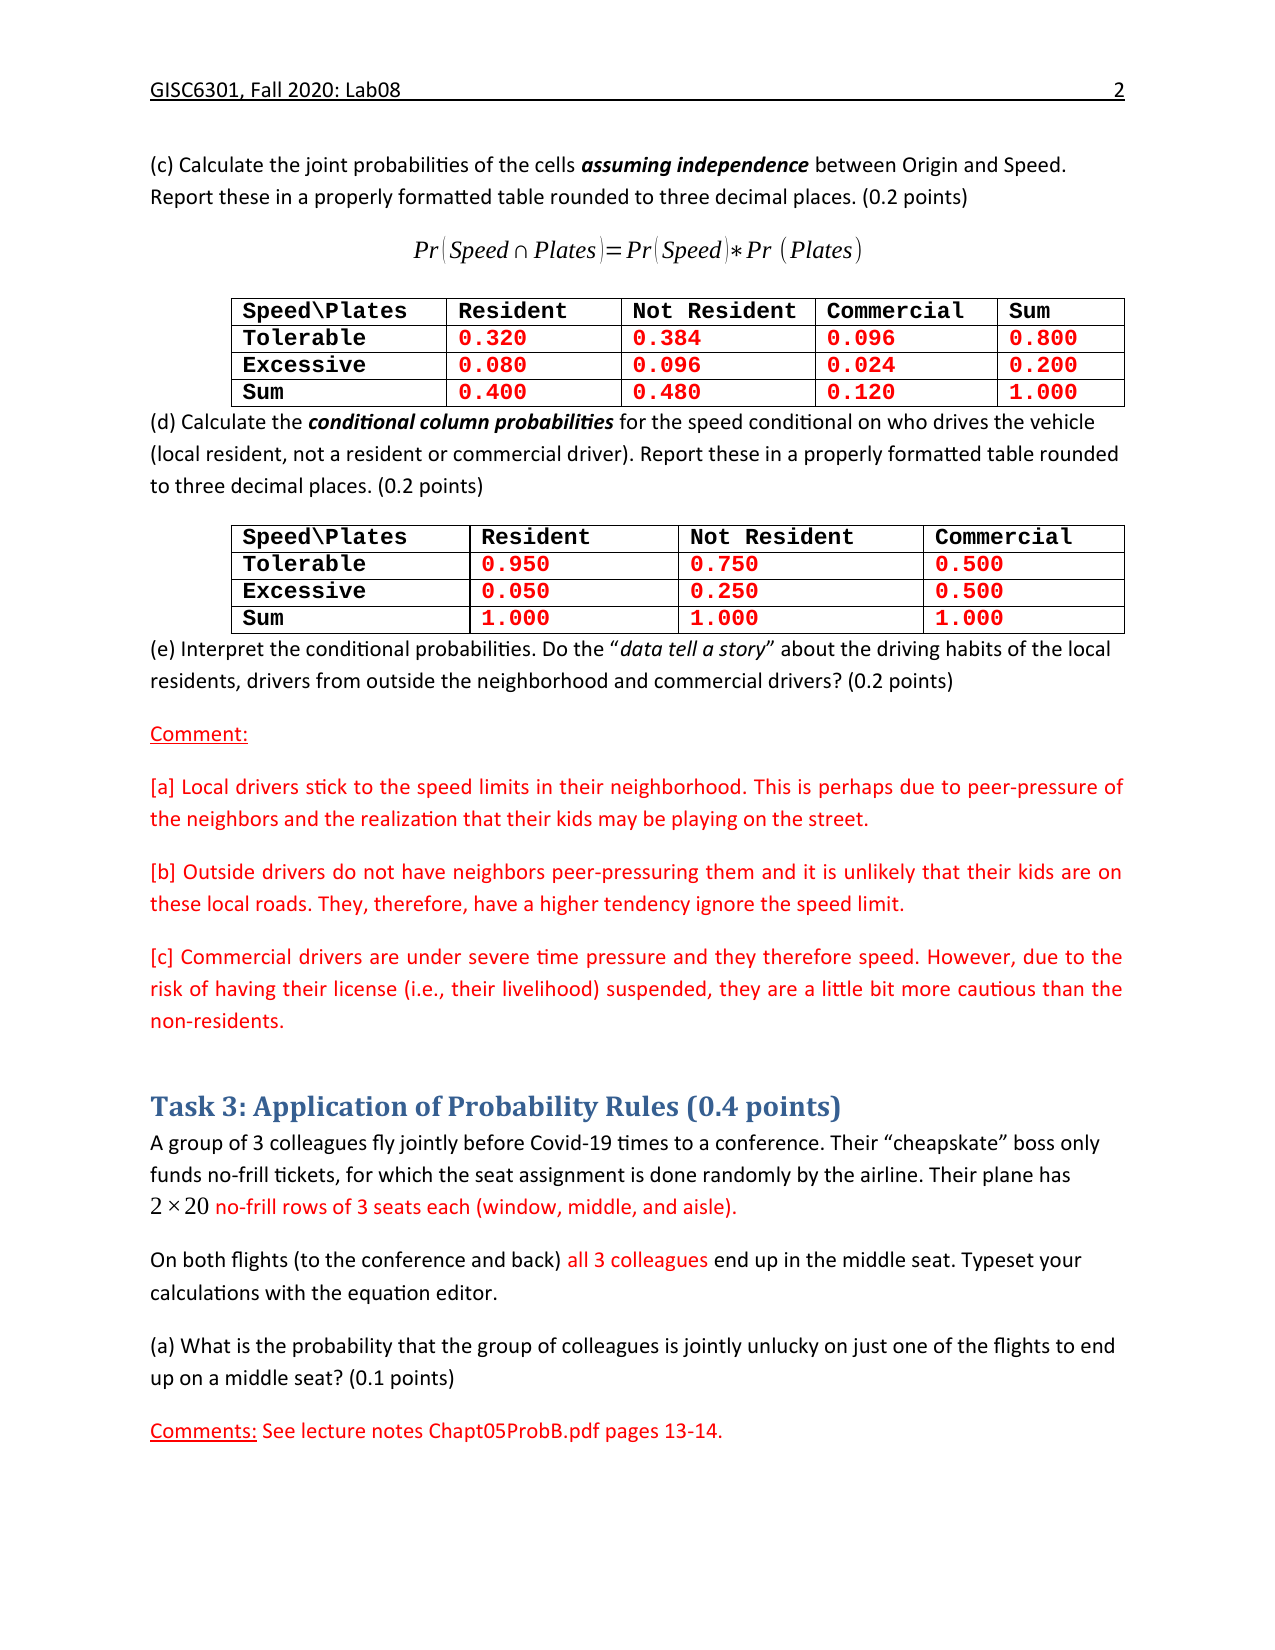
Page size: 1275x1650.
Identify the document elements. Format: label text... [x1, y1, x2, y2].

table_header Resident [447, 299, 621, 325]
text (d) Calculate the conditional column probabilities for the speed conditional on who drives the vehicle (local resident, not a resident or commercial driver). Report these in a properly formatted table rounded to three decimal places. (0.2 points) [150, 407, 1125, 500]
table_cell Excessive [232, 580, 469, 606]
table_cell 0.050 [471, 580, 678, 606]
table_cell 0.500 [924, 580, 1124, 606]
table_cell 1.000 [998, 380, 1124, 406]
table_header Commercial [924, 526, 1124, 552]
table_cell Sum [232, 380, 446, 406]
table_cell 0.200 [998, 353, 1124, 379]
table_cell 0.096 [622, 353, 815, 379]
text [a] Local drivers stick to the speed limits in their neighborhood. This is perhaps due to peer-pressure of the neighbors and the realization that their kids may be playing on the street. [150, 772, 1125, 832]
table_cell 0.500 [924, 553, 1124, 579]
table_cell 0.950 [471, 553, 678, 579]
table_cell 0.120 [816, 380, 997, 406]
table_cell 0.080 [447, 353, 621, 379]
table_header Not Resident [622, 299, 815, 325]
table_cell 0.024 [816, 353, 997, 379]
table_header Resident [471, 526, 678, 552]
table_cell Sum [232, 607, 469, 633]
table_cell 0.096 [816, 326, 997, 352]
table_cell Tolerable [232, 553, 469, 579]
table_header Sum [998, 299, 1124, 325]
text A group of 3 colleagues fly jointly before Covid-19 times to a conference. Their “cheapskate” boss only funds no-frill tickets, for which the seat assignment is done randomly by the airline. Their plane has no-frill rows of 3 seats each (window, middle, and aisle). [150, 1128, 1125, 1221]
table_header Not Resident [679, 526, 923, 552]
text Comment: [150, 719, 1125, 747]
table_cell 1.000 [471, 607, 678, 633]
table_cell 0.480 [622, 380, 815, 406]
table_cell 1.000 [679, 607, 923, 633]
table_cell 0.250 [679, 580, 923, 606]
subtitle Task 3: Application of Probability Rules (0.4 points) [150, 1089, 1125, 1123]
table_cell 0.750 [679, 553, 923, 579]
text (a) What is the probability that the group of colleagues is jointly unlucky on just one of the flights to end up on a middle seat? (0.1 points) [150, 1331, 1125, 1391]
table_header Speed\Plates [232, 526, 469, 552]
text (c) Calculate the joint probabilities of the cells assuming independence between Origin and Speed. Report these in a properly formatted table rounded to three decimal places. (0.2 points) [150, 150, 1125, 210]
table_cell 0.400 [447, 380, 621, 406]
text (e) Interpret the conditional probabilities. Do the “data tell a story” about the driving habits of the local residents, drivers from outside the neighborhood and commercial drivers? (0.2 points) [150, 634, 1125, 694]
table_cell 1.000 [924, 607, 1124, 633]
table_cell 0.384 [622, 326, 815, 352]
table_cell Tolerable [232, 326, 446, 352]
table_cell 0.320 [447, 326, 621, 352]
text [c] Commercial drivers are under severe time pressure and they therefore speed. However, due to the risk of having their license (i.e., their livelihood) suspended, they are a little bit more cautious than the non-residents. [150, 942, 1125, 1035]
table_header Commercial [816, 299, 997, 325]
table_cell 0.800 [998, 326, 1124, 352]
table_cell Excessive [232, 353, 446, 379]
table_header Speed\Plates [232, 299, 446, 325]
text Comments: See lecture notes Chapt05ProbB.pdf pages 13-14. [150, 1416, 1125, 1444]
text [b] Outside drivers do not have neighbors peer-pressuring them and it is unlikely that their kids are on these local roads. They, therefore, have a higher tendency ignore the speed limit. [150, 857, 1125, 917]
text On both flights (to the conference and back) all 3 colleagues end up in the middle seat. Typeset your calculations with the equation editor. [150, 1246, 1125, 1306]
